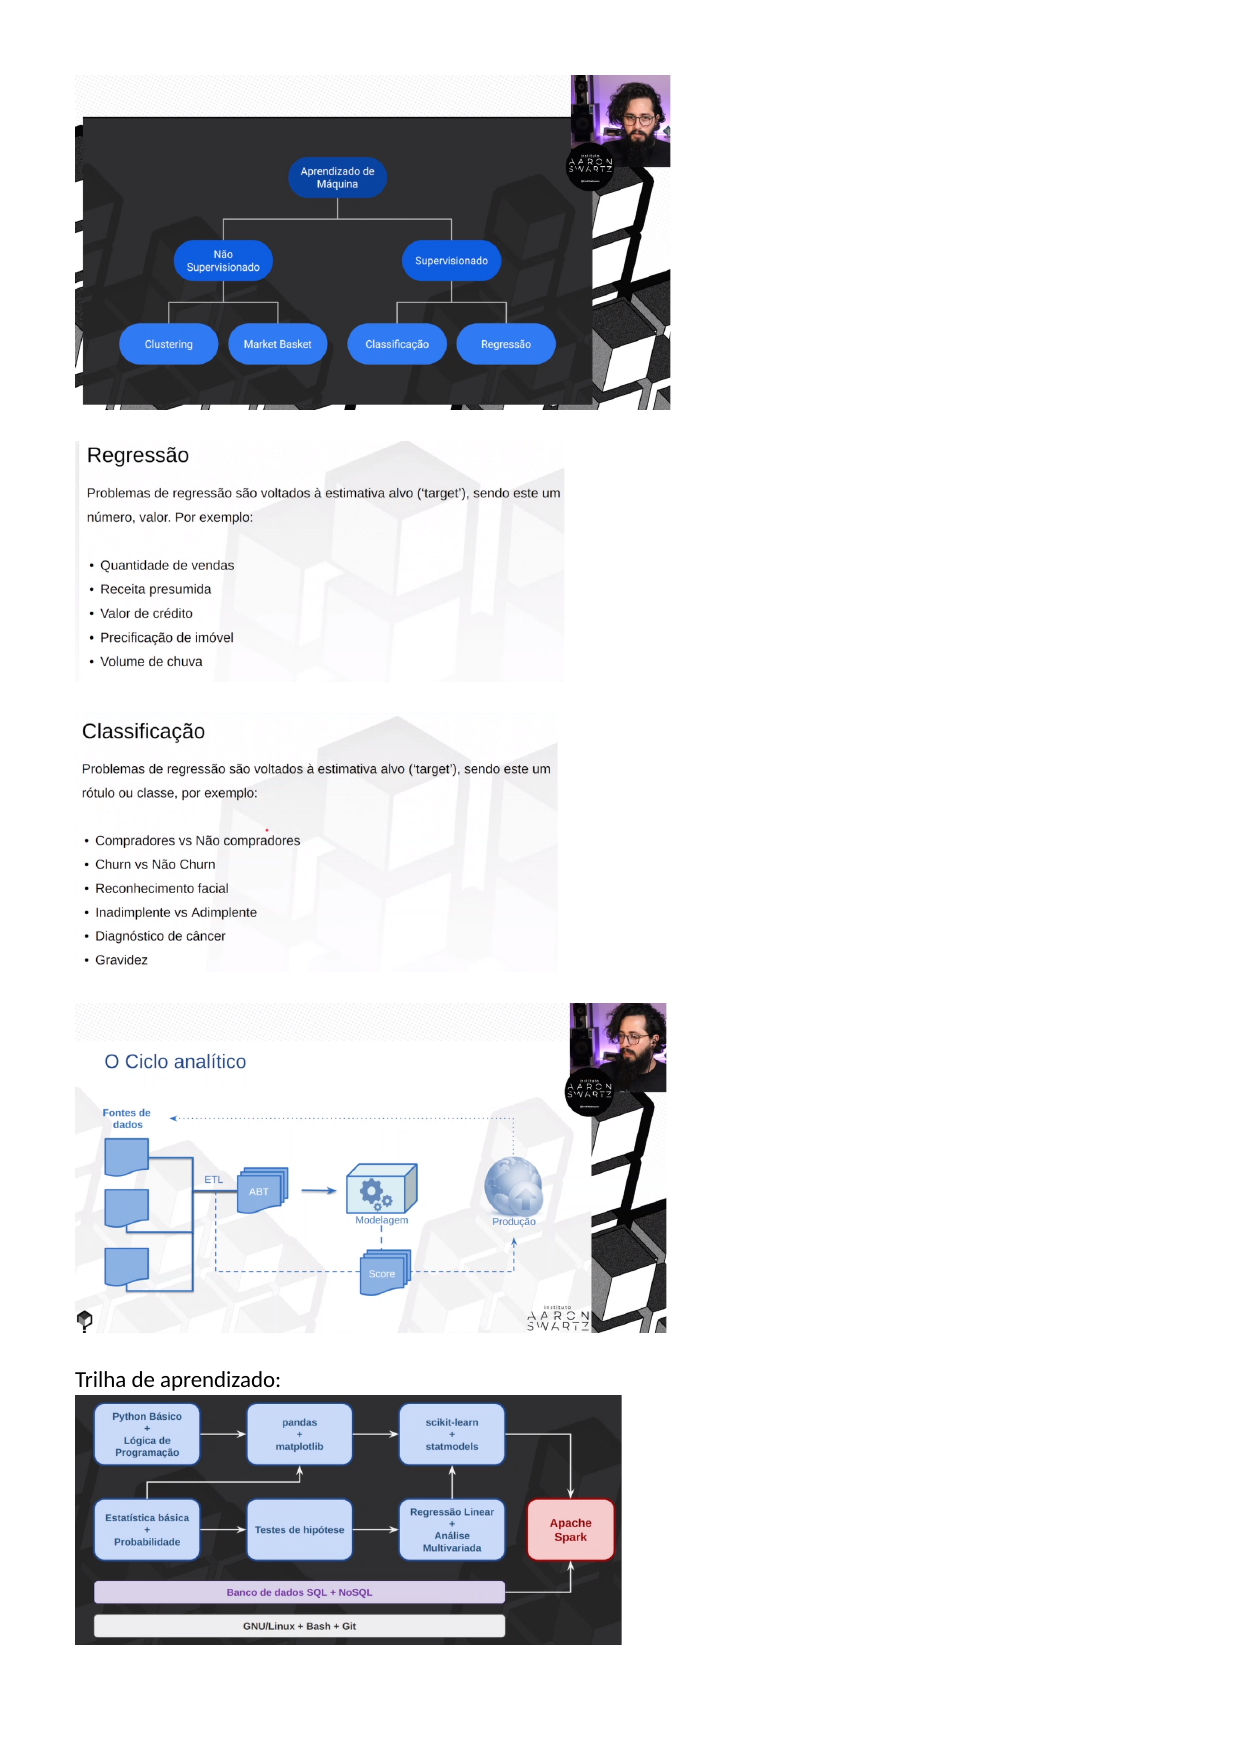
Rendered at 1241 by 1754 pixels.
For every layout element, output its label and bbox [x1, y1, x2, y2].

picture [75, 441, 565, 682]
picture [75, 713, 558, 972]
picture [75, 1003, 667, 1333]
picture [75, 1395, 622, 1645]
text [75, 75, 1165, 1675]
picture [75, 75, 671, 410]
